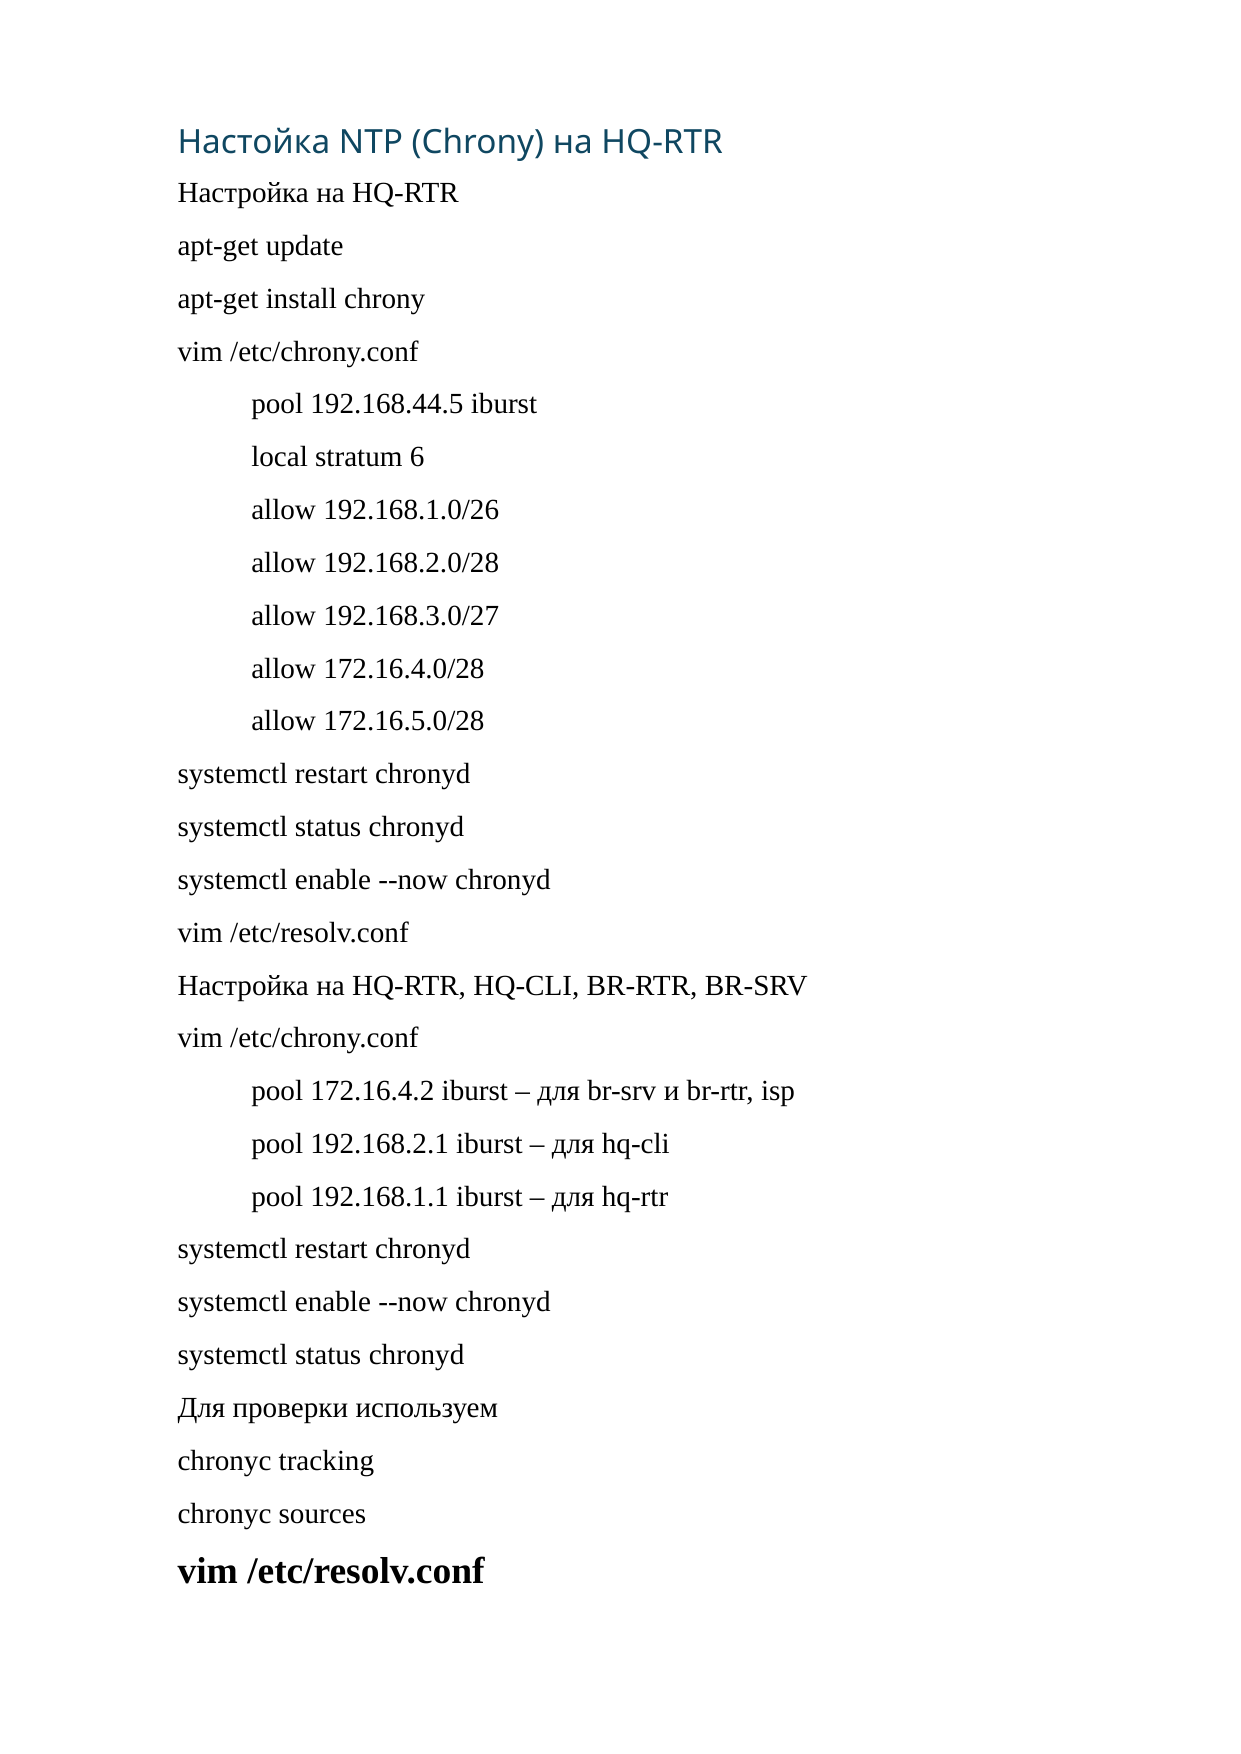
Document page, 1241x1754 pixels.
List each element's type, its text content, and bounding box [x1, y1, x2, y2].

text allow 172.16.4.0/28 [251, 651, 1152, 684]
text systemctl status chronyd [177, 1337, 1152, 1371]
text apt-get install chrony [177, 281, 1152, 314]
text local stratum 6 [251, 439, 1152, 473]
text pool 192.168.2.1 iburst – для hq-cli [251, 1126, 1152, 1159]
text apt-get update [177, 228, 1152, 262]
text systemctl status chronyd [177, 809, 1152, 843]
text systemctl enable --now chronyd [177, 862, 1152, 896]
text Для проверки используем [177, 1390, 1152, 1424]
subtitle Настойка NTP (Chrony) на HQ-RTR [177, 118, 1152, 163]
text Настройка на HQ-RTR, HQ-CLI, BR-RTR, BR-SRV [177, 968, 1152, 1001]
text systemctl restart chronyd [177, 756, 1152, 790]
text systemctl enable --now chronyd [177, 1284, 1152, 1318]
text chronyc tracking [177, 1443, 1152, 1476]
text allow 172.16.5.0/28 [251, 703, 1152, 737]
text chronyc sources [177, 1496, 1152, 1529]
text allow 192.168.3.0/27 [251, 598, 1152, 631]
text pool 172.16.4.2 iburst – для br-srv и br-rtr, isp [251, 1073, 1152, 1107]
text pool 192.168.44.5 iburst [251, 387, 1152, 420]
text allow 192.168.2.0/28 [251, 545, 1152, 579]
text vim /etc/chrony.conf [177, 1020, 1152, 1054]
text vim /etc/chrony.conf [177, 334, 1152, 367]
text systemctl restart chronyd [177, 1232, 1152, 1265]
text allow 192.168.1.0/26 [251, 492, 1152, 526]
text Настройка на HQ-RTR [177, 175, 1152, 209]
text vim /etc/resolv.conf [177, 1548, 1152, 1592]
text pool 192.168.1.1 iburst – для hq-rtr [251, 1179, 1152, 1212]
text vim /etc/resolv.conf [177, 915, 1152, 948]
